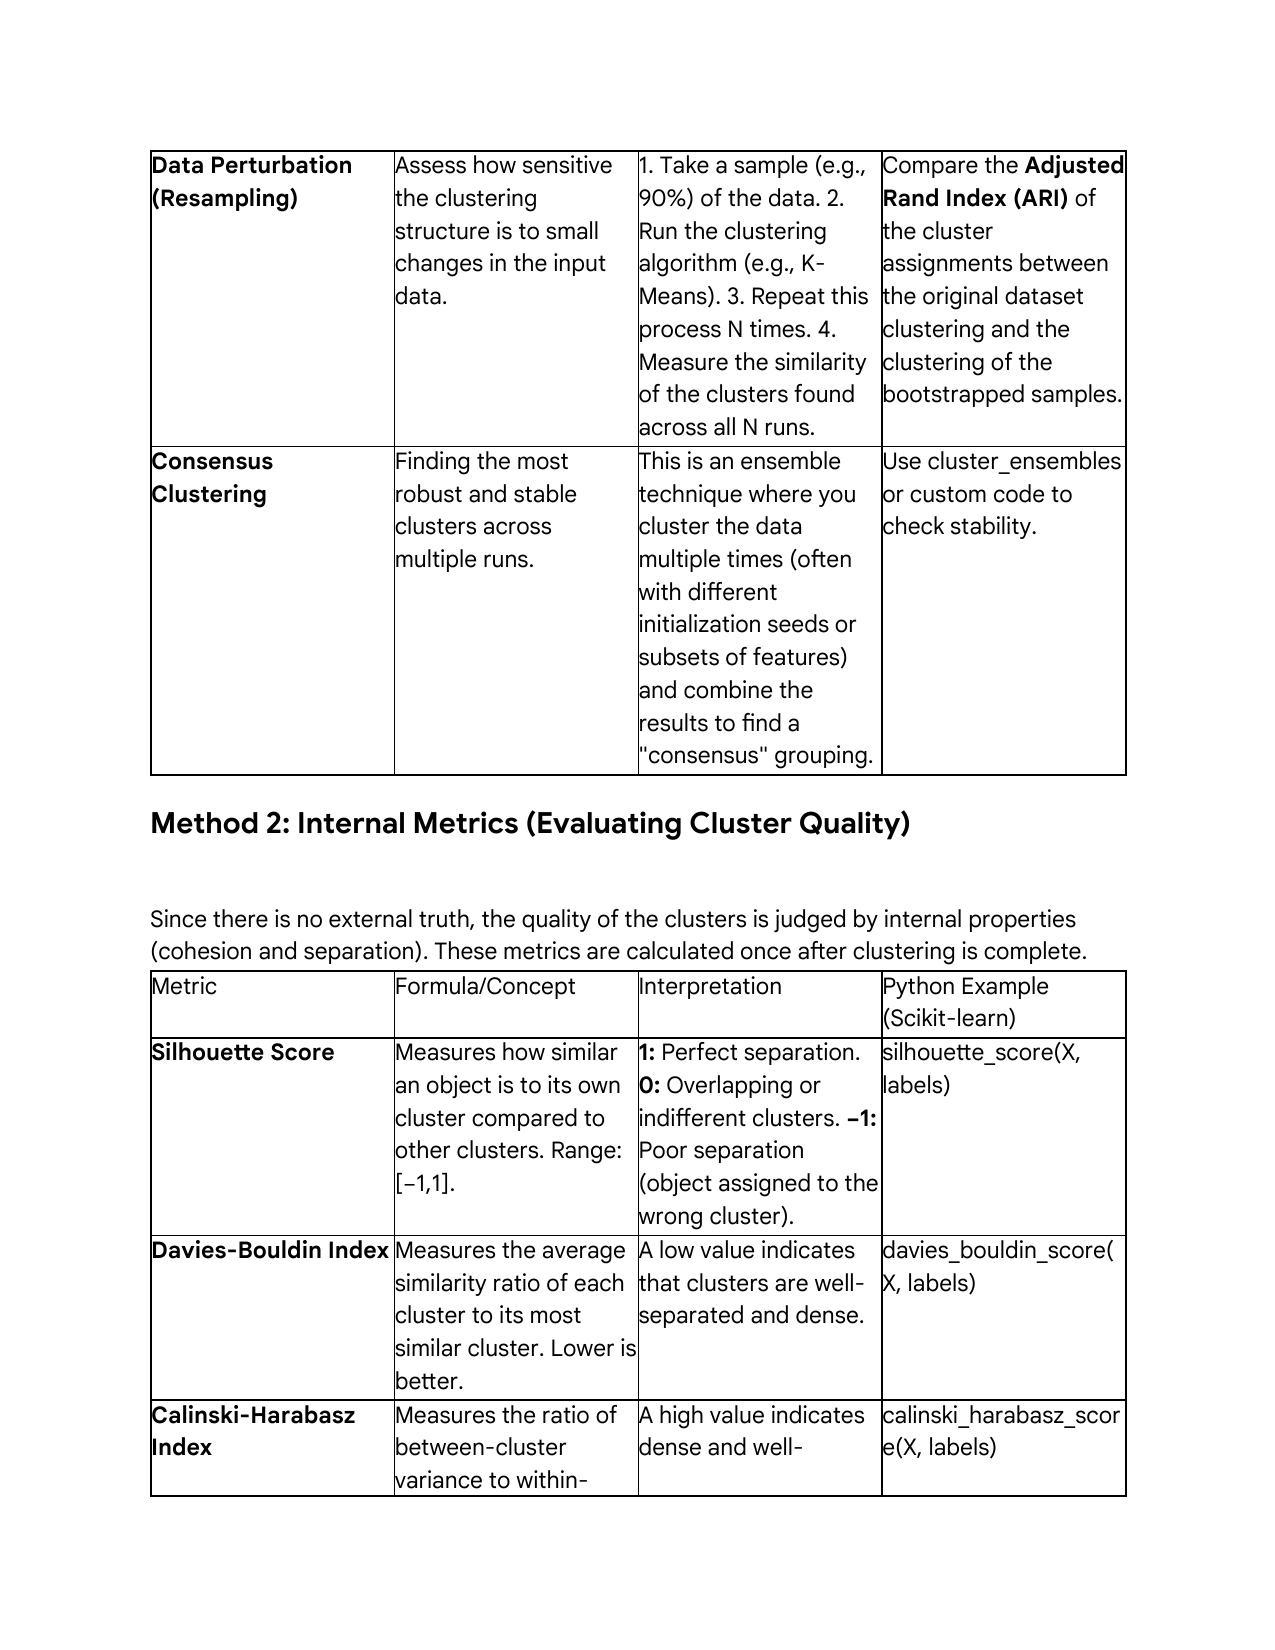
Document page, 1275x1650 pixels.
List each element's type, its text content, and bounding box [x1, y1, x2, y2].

subtitle Method 2: Internal Metrics (Evaluating Cluster Quality) [150, 806, 1125, 842]
table_cell davies_bouldin_score(X, labels) [883, 1236, 1125, 1399]
table_cell Use cluster_ensembles or custom code to check stability. [883, 447, 1125, 774]
table_cell Assess how sensitive the clustering structure is to small changes in the input data. [395, 152, 638, 446]
table_cell Measures how similar an object is to its own cluster compared to other clusters. Range: [−1,1]. [395, 1039, 638, 1234]
text Since there is no external truth, the quality of the clusters is judged by internal properties (cohesion and separation). These metrics are calculated once after clustering is complete. [150, 905, 1125, 966]
table_header Metric [152, 972, 394, 1037]
table_cell Finding the most robust and stable clusters across multiple runs. [395, 447, 638, 774]
table_cell A low value indicates that clusters are well-separated and dense. [639, 1236, 881, 1399]
table_header Python Example (Scikit-learn) [883, 972, 1125, 1037]
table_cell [639, 1401, 881, 1495]
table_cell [152, 1401, 394, 1495]
table_cell 1. Take a sample (e.g., 90%) of the data. 2. Run the clustering algorithm (e.g., K-Means). 3. Repeat this process N times. 4. Measure the similarity of the clusters found across all N runs. [639, 152, 881, 446]
table_cell Measures the average similarity ratio of each cluster to its most similar cluster. Lower is better. [395, 1236, 638, 1399]
table_cell silhouette_score(X, labels) [883, 1039, 1125, 1234]
table_cell This is an ensemble technique where you cluster the data multiple times (often with different initialization seeds or subsets of features) and combine the results to find a "consensus" grouping. [639, 447, 881, 774]
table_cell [395, 1401, 638, 1495]
table_cell 1: Perfect separation. 0: Overlapping or indifferent clusters. −1: Poor separation (object assigned to the wrong cluster). [639, 1039, 881, 1234]
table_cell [883, 1401, 1125, 1495]
table_cell Data Perturbation (Resampling) [152, 152, 394, 446]
table_header Interpretation [639, 972, 881, 1037]
table_cell Davies-Bouldin Index [152, 1236, 394, 1399]
table_cell Silhouette Score [152, 1039, 394, 1234]
table_cell Compare the Adjusted Rand Index (ARI) of the cluster assignments between the original dataset clustering and the clustering of the bootstrapped samples. [883, 152, 1125, 446]
table_header Formula/Concept [395, 972, 638, 1037]
table_cell Consensus Clustering [152, 447, 394, 774]
